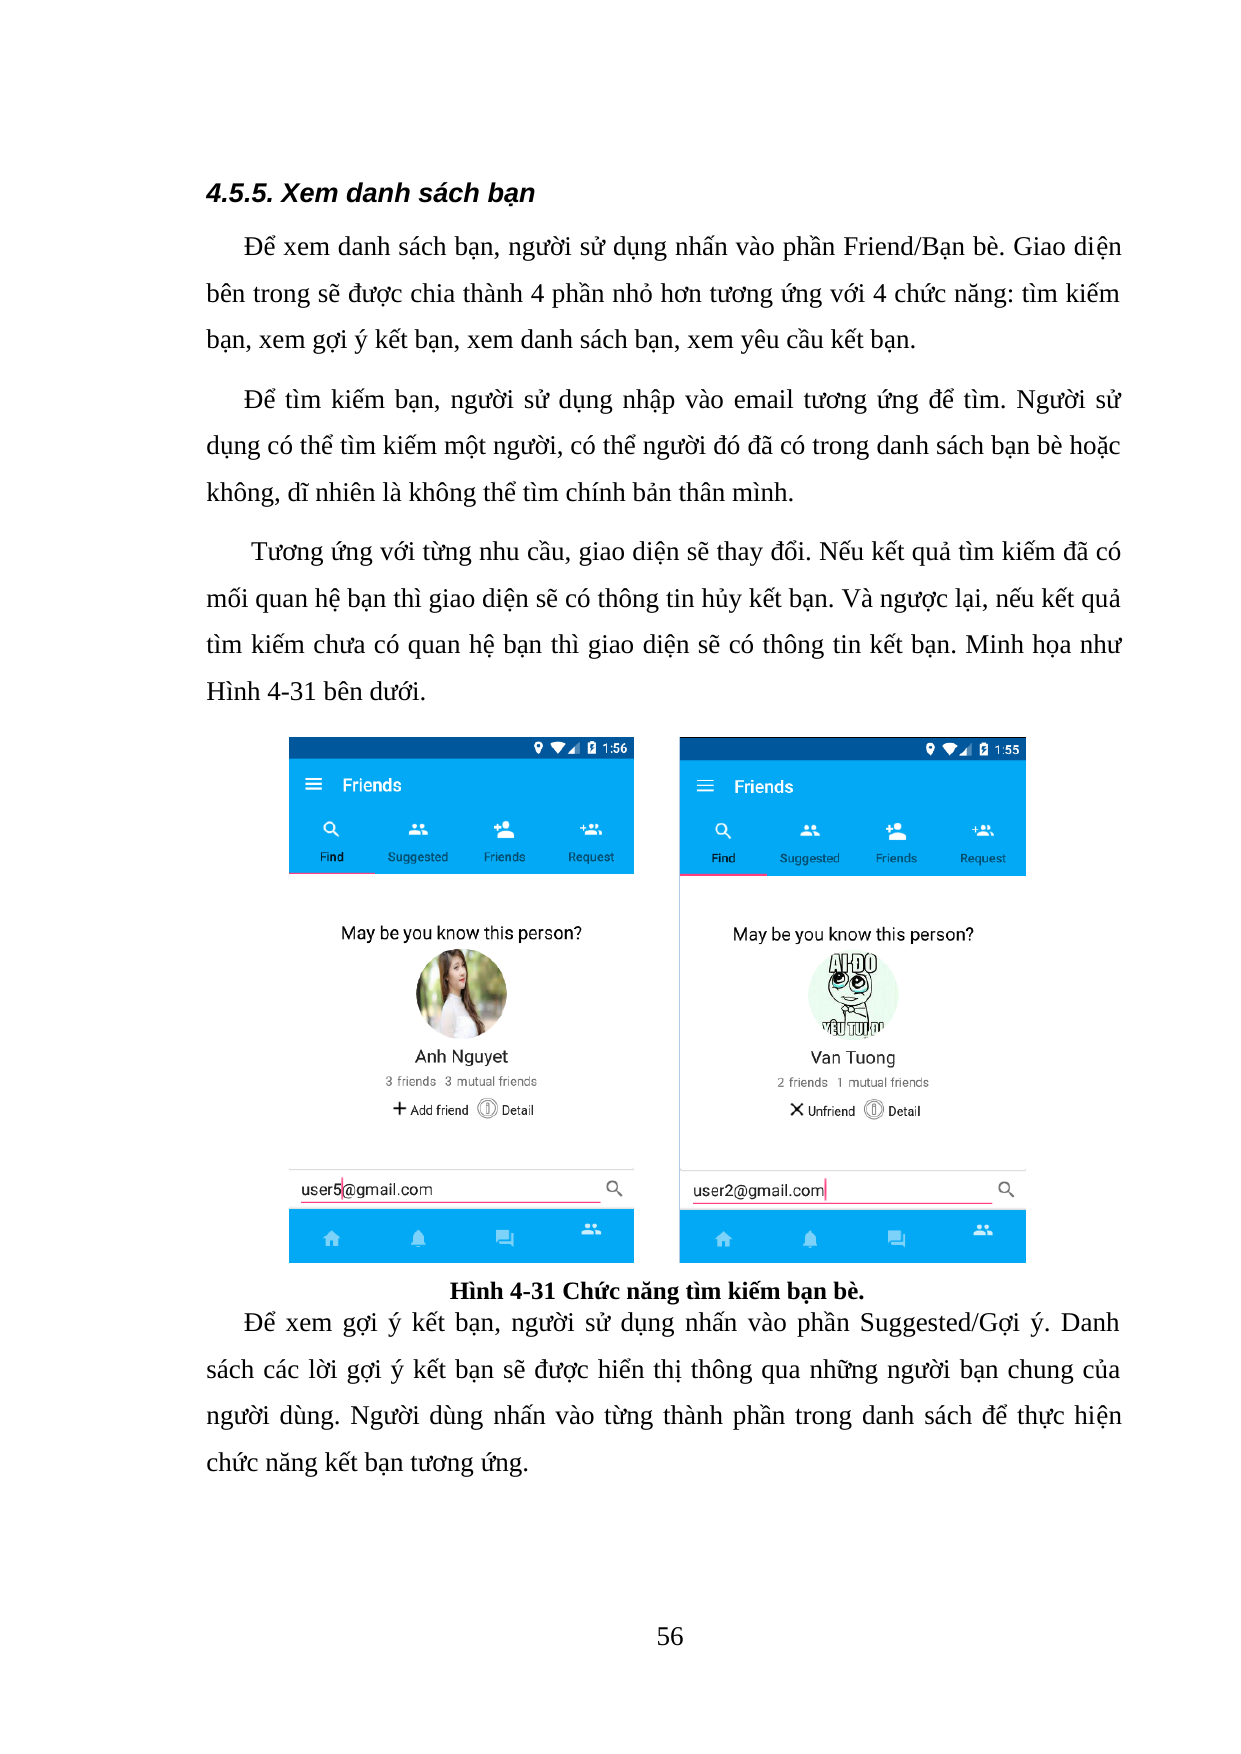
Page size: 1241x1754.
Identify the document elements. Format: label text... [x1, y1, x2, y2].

picture [289, 873, 634, 1208]
picture [497, 1230, 509, 1240]
picture [890, 833, 906, 839]
picture [498, 831, 514, 837]
picture [679, 737, 1026, 759]
picture [679, 874, 1026, 1209]
picture [717, 1233, 730, 1246]
picture [974, 1225, 985, 1235]
picture [289, 737, 634, 758]
picture [412, 1231, 424, 1244]
picture [887, 824, 901, 832]
picture [736, 781, 742, 792]
picture [775, 781, 783, 792]
picture [344, 779, 351, 791]
picture [889, 1231, 904, 1245]
picture [804, 1232, 816, 1247]
picture [328, 830, 337, 835]
picture [766, 784, 771, 792]
picture [500, 1234, 513, 1245]
text Tương ứng với từng nhu cầu, giao diện sẽ thay đổi. Nếu kết quả tìm kiếm đã có mối quan hệ bạn thì giao diện sẽ có thông tin hủy kết bạn. Và ngược lại, nếu kết quả tìm kiếm chưa có quan hệ bạn thì giao diện sẽ có thông tin kết bạn. Minh họa như Hình 4-8 bên dưới. [206, 535, 1122, 706]
picture [746, 784, 753, 792]
subtitle Xem danh sách bạn [206, 177, 1122, 208]
picture [325, 1232, 338, 1245]
text Để tìm kiếm bạn, người sử dụng nhập vào email tương ứng để tìm. Người sử dụng có thể tìm kiếm một người, có thể người đó đã có trong danh sách bạn bè hoặc không, dĩ nhiên là không thể tìm chính bản thân mình. [206, 383, 1122, 507]
picture [374, 779, 391, 791]
text Để xem danh sách bạn, người sử dụng nhấn vào phần Friend/Bạn bè. Giao diện bên trong sẽ được chia thành 4 phần nhỏ hơn tương ứng với 4 chức năng: tìm kiếm bạn, xem gợi ý kết bạn, xem danh sách bạn, xem yêu cầu kết bạn. [206, 230, 1122, 355]
